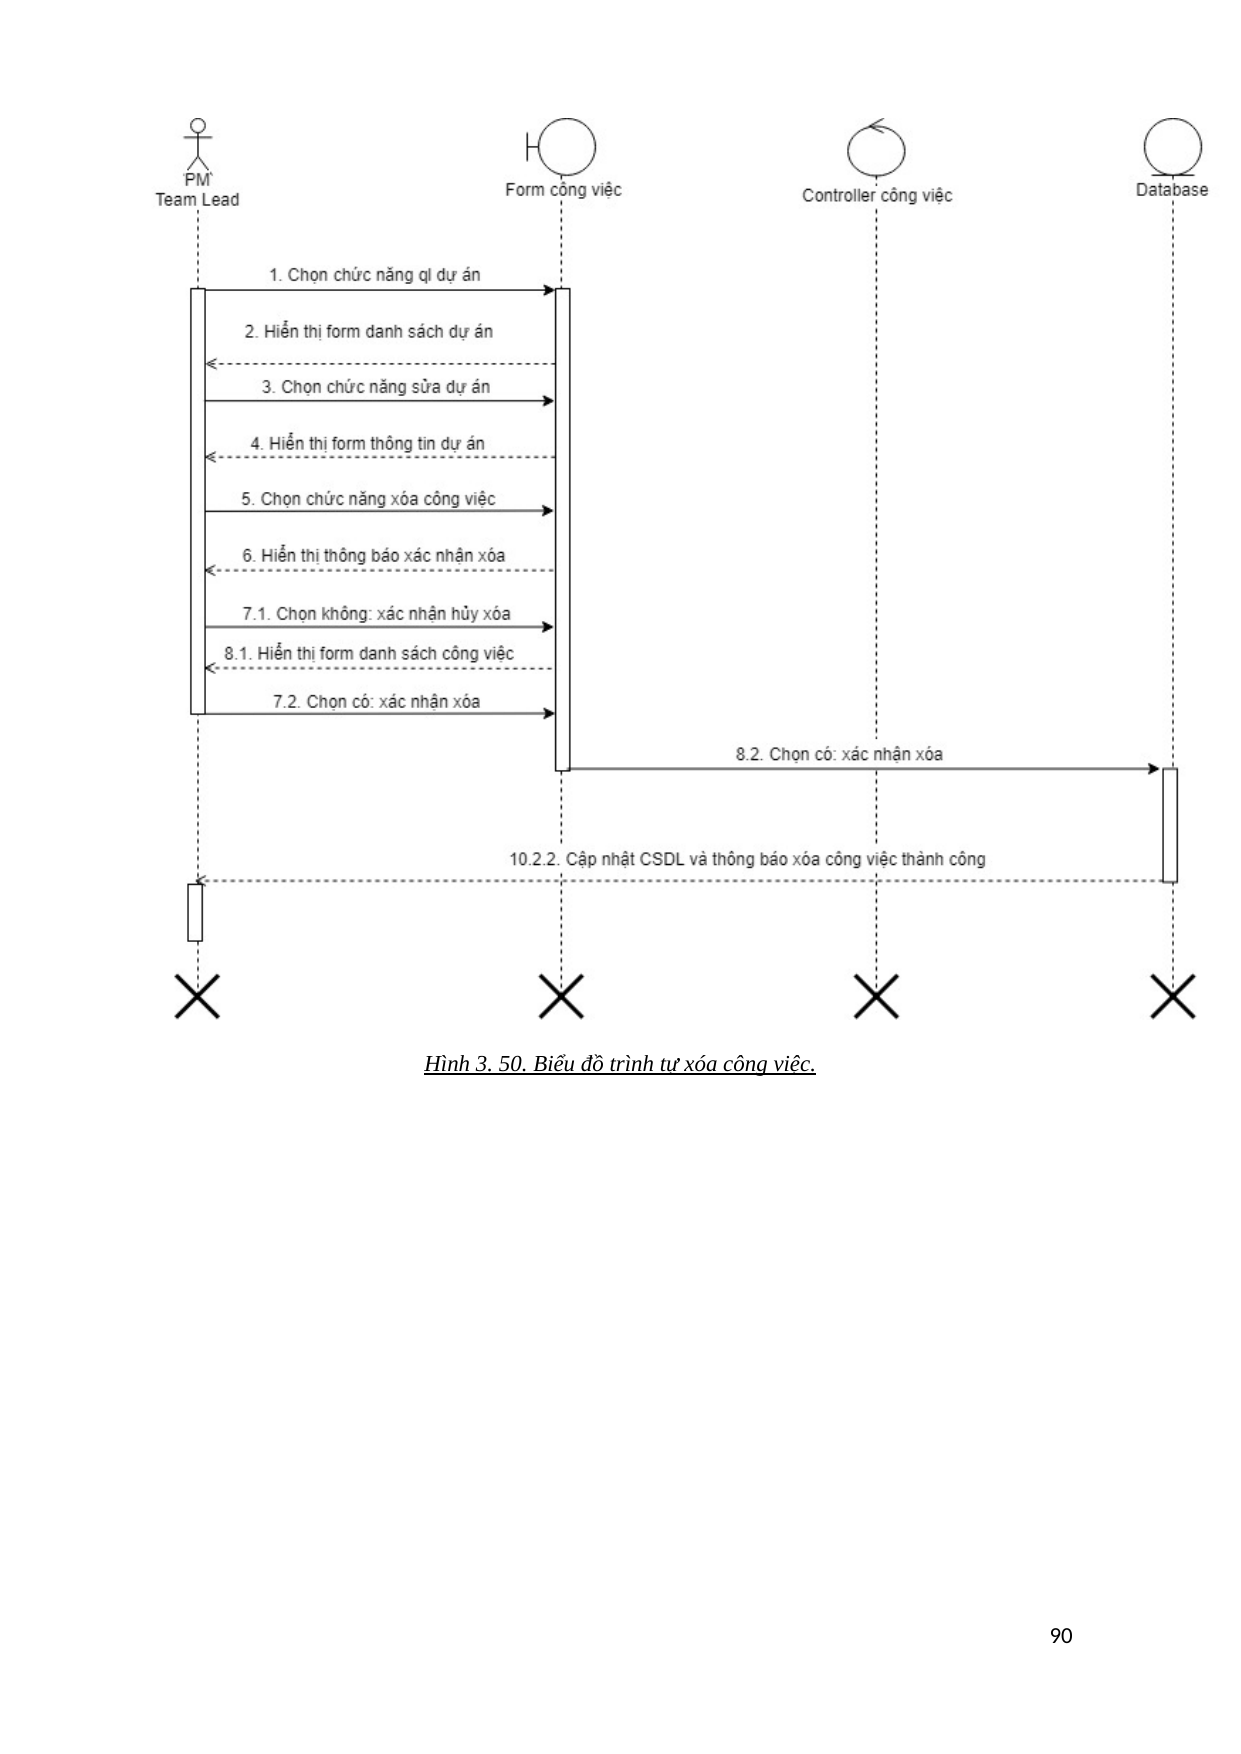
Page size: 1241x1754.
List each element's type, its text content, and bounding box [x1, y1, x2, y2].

picture [118, 118, 1241, 1020]
